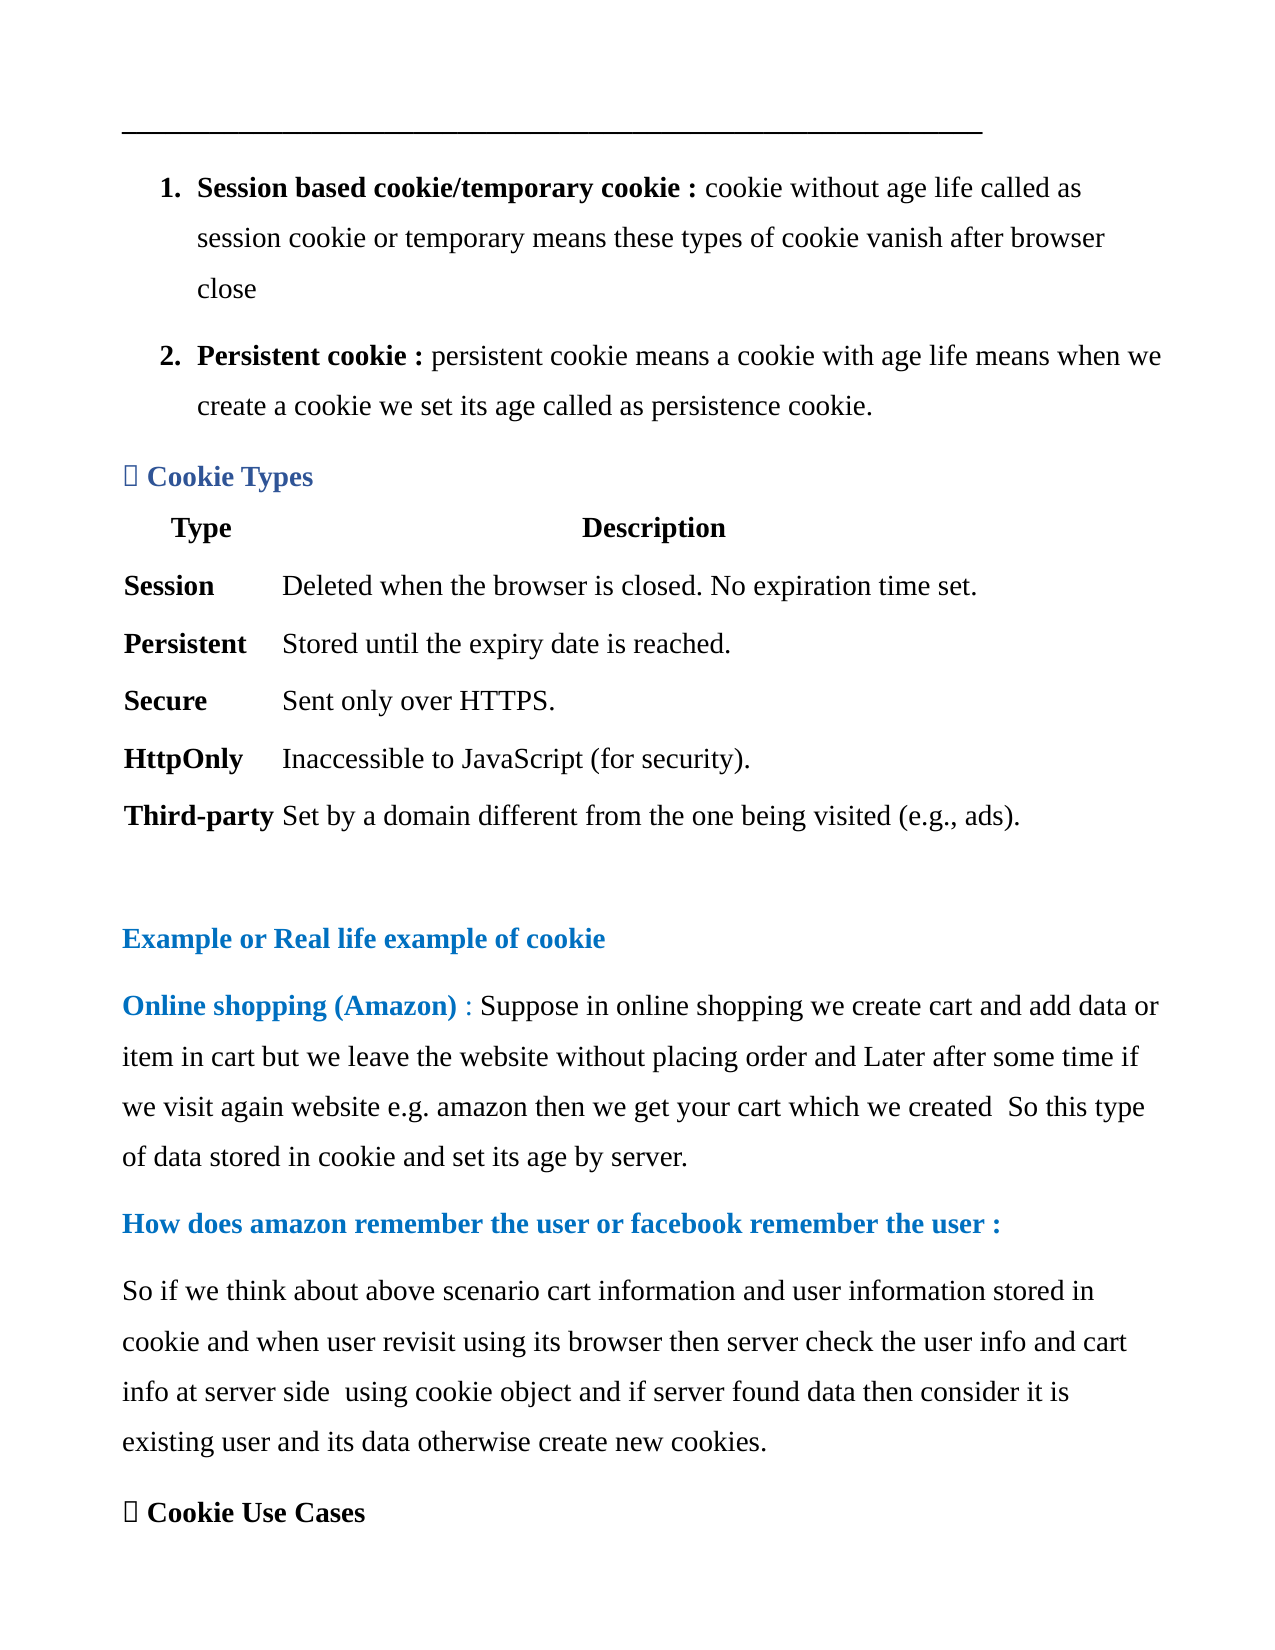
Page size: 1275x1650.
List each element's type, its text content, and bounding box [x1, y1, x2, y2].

table_cell Secure [122, 682, 280, 739]
table_cell Sent only over HTTPS. [280, 682, 1027, 739]
table_cell Deleted when the browser is closed. No expiration time set. [280, 567, 1027, 624]
subtitle 🧠 Cookie Types [122, 455, 1162, 495]
list Session based cookie/temporary cookie : cookie without age life called as session cookie or temporary means these types of cookie vanish after browser close [159, 170, 1162, 304]
text Example or Real life example of cookie [122, 922, 1162, 955]
text Online shopping (Amazon) : Suppose in online shopping we create cart and add data or item in cart but we leave the website without placing order and Later after some time if we visit again website e.g. amazon then we get your cart which we created So this type of data stored in cookie and set its age by server. [122, 988, 1162, 1173]
list Persistent cookie : persistent cookie means a cookie with age life means when we create a cookie we set its age called as persistence cookie. [159, 338, 1162, 422]
table_cell Set by a domain different from the one being visited (e.g., ads). [280, 797, 1027, 854]
text ___________________________________________________________ [122, 103, 1162, 137]
table_cell Persistent [122, 624, 280, 682]
text So if we think about above scenario cart information and user information stored in cookie and when user revisit using its browser then server check the user info and cart info at server side using cookie object and if server found data then consider it is existing user and its data otherwise create new cookies. [122, 1273, 1162, 1458]
table_cell Session [122, 567, 280, 624]
table_cell Stored until the expiry date is reached. [280, 624, 1027, 682]
table_header Description [280, 509, 1027, 567]
table_header Type [122, 509, 280, 567]
table_cell Inaccessible to JavaScript (for security). [280, 739, 1027, 797]
table_cell HttpOnly [122, 739, 280, 797]
table_cell Third-party [122, 797, 280, 854]
text 📍 Cookie Use Cases [122, 1491, 1162, 1531]
text How does amazon remember the user or facebook remember the user : [122, 1206, 1162, 1240]
